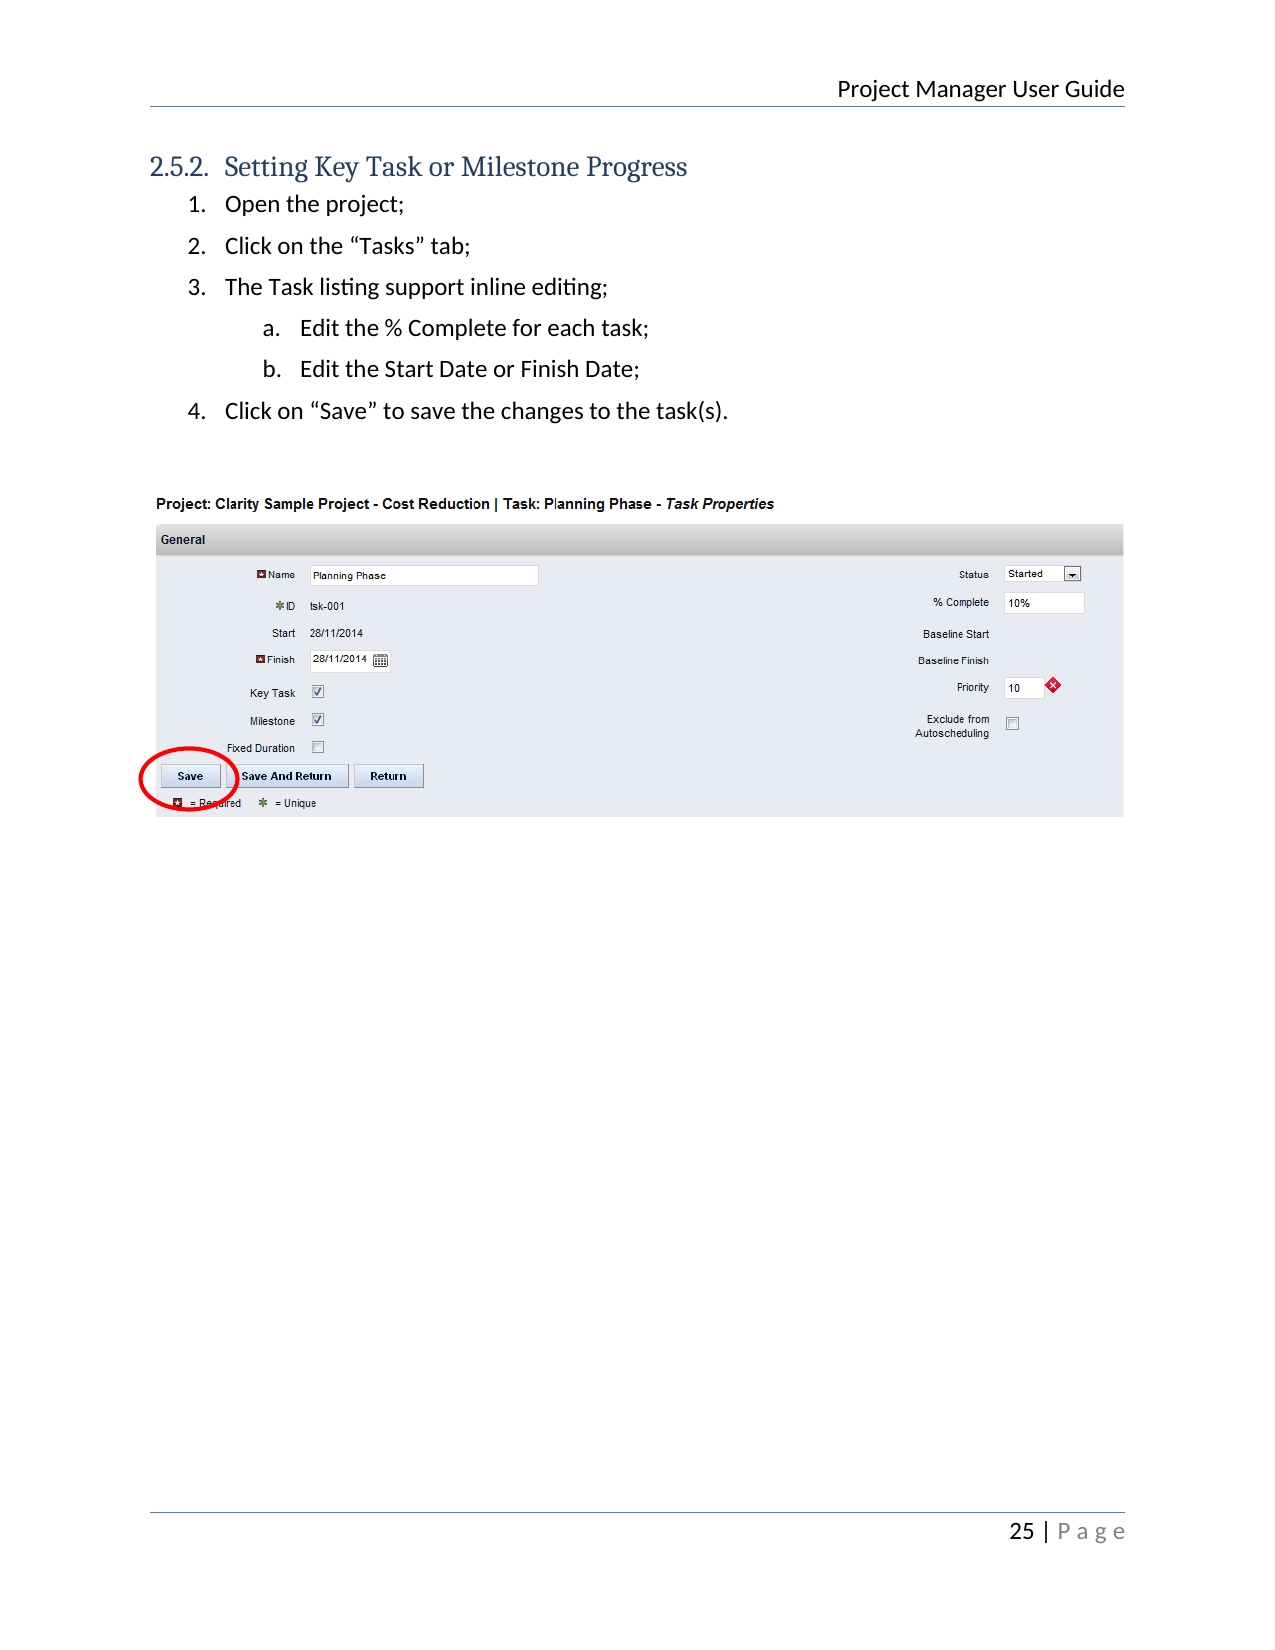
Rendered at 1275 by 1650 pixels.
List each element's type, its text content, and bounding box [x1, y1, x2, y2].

text Click on “Save” to save the changes to the task(s). [187, 395, 1125, 425]
text Click on the “Tasks” tab; [187, 230, 1125, 260]
subtitle Setting Key Task or Milestone Progress [150, 150, 1125, 183]
picture [150, 751, 235, 807]
picture [150, 491, 1124, 828]
list Open the project; [187, 188, 1125, 219]
list Edit the Start Date or Finish Date; [262, 353, 1125, 384]
list Edit the % Complete for each task; [262, 312, 1125, 343]
text The Task listing support inline editing; [187, 271, 1125, 302]
